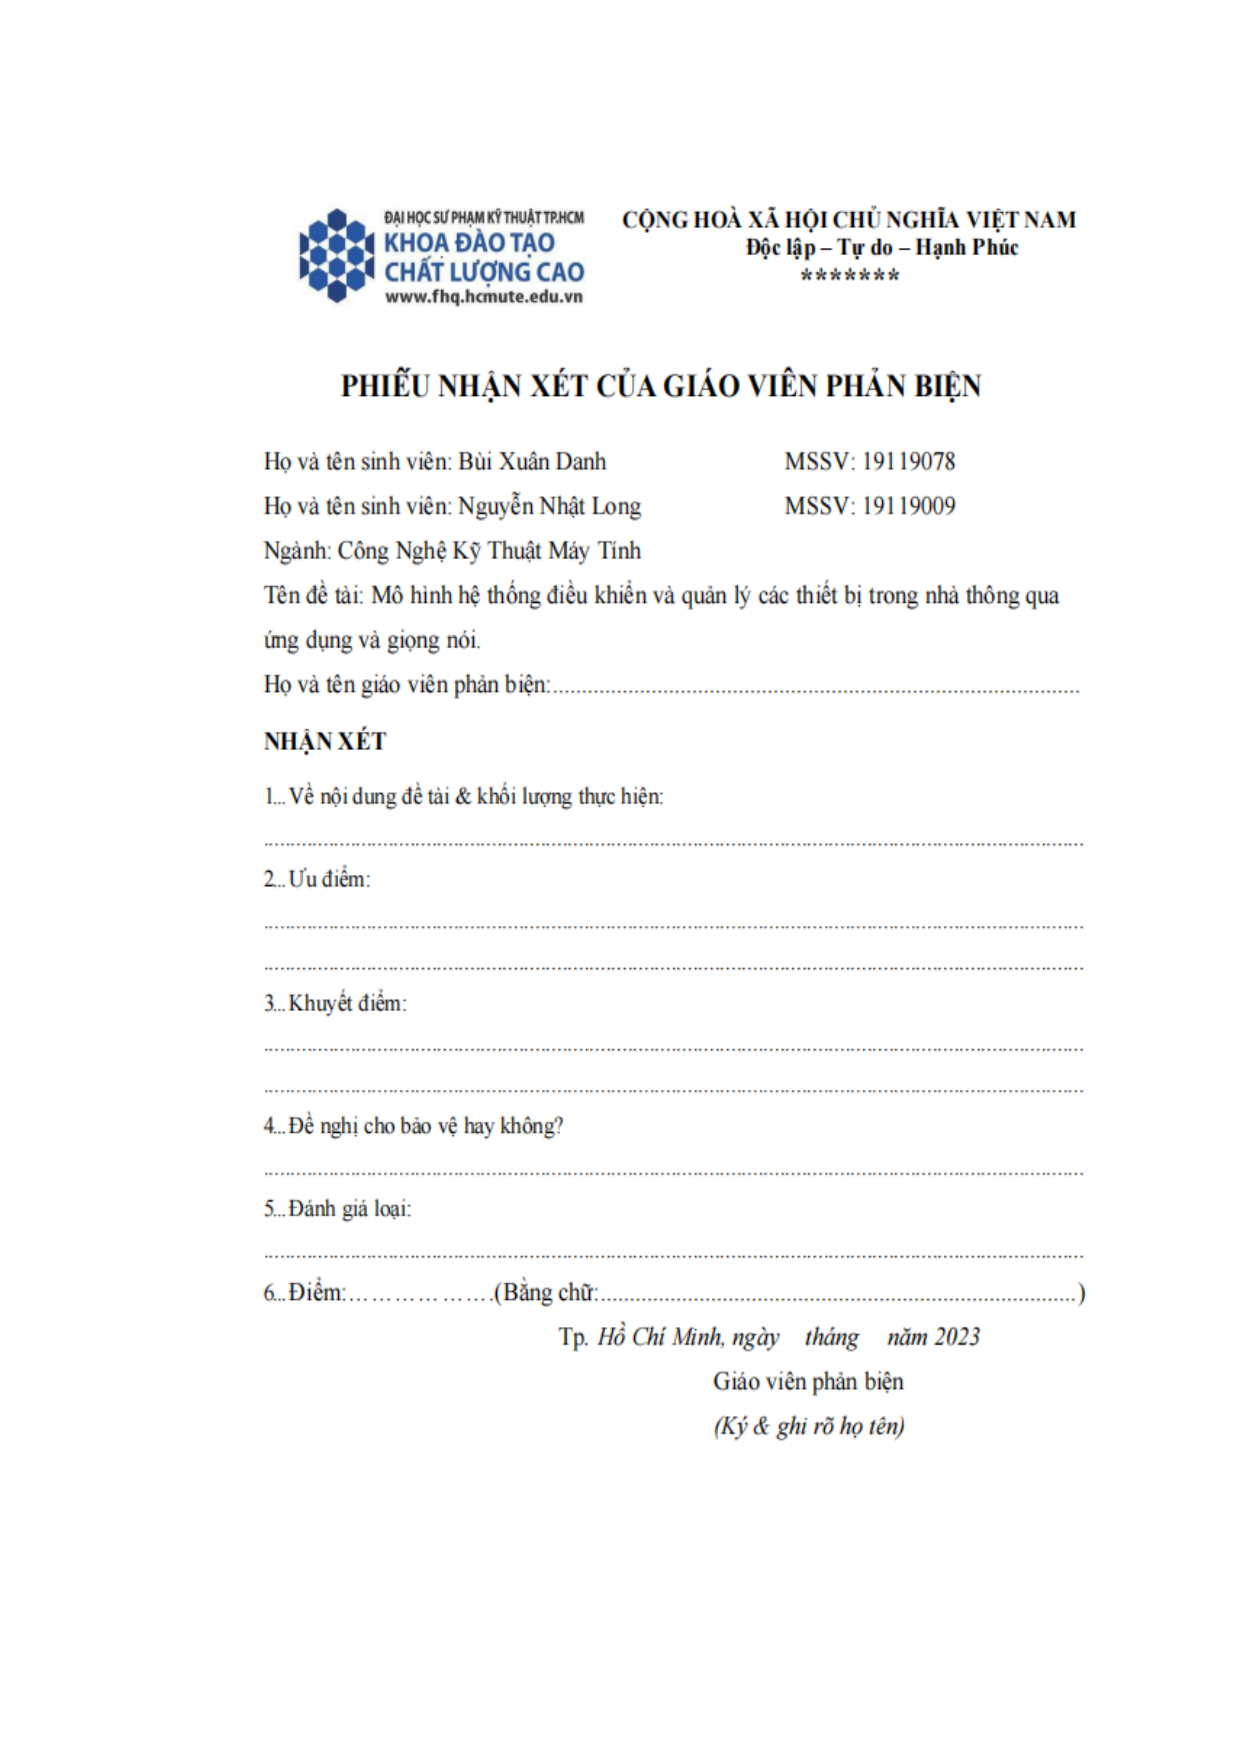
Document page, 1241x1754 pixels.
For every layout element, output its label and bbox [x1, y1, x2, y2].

picture [206, 177, 1104, 1455]
